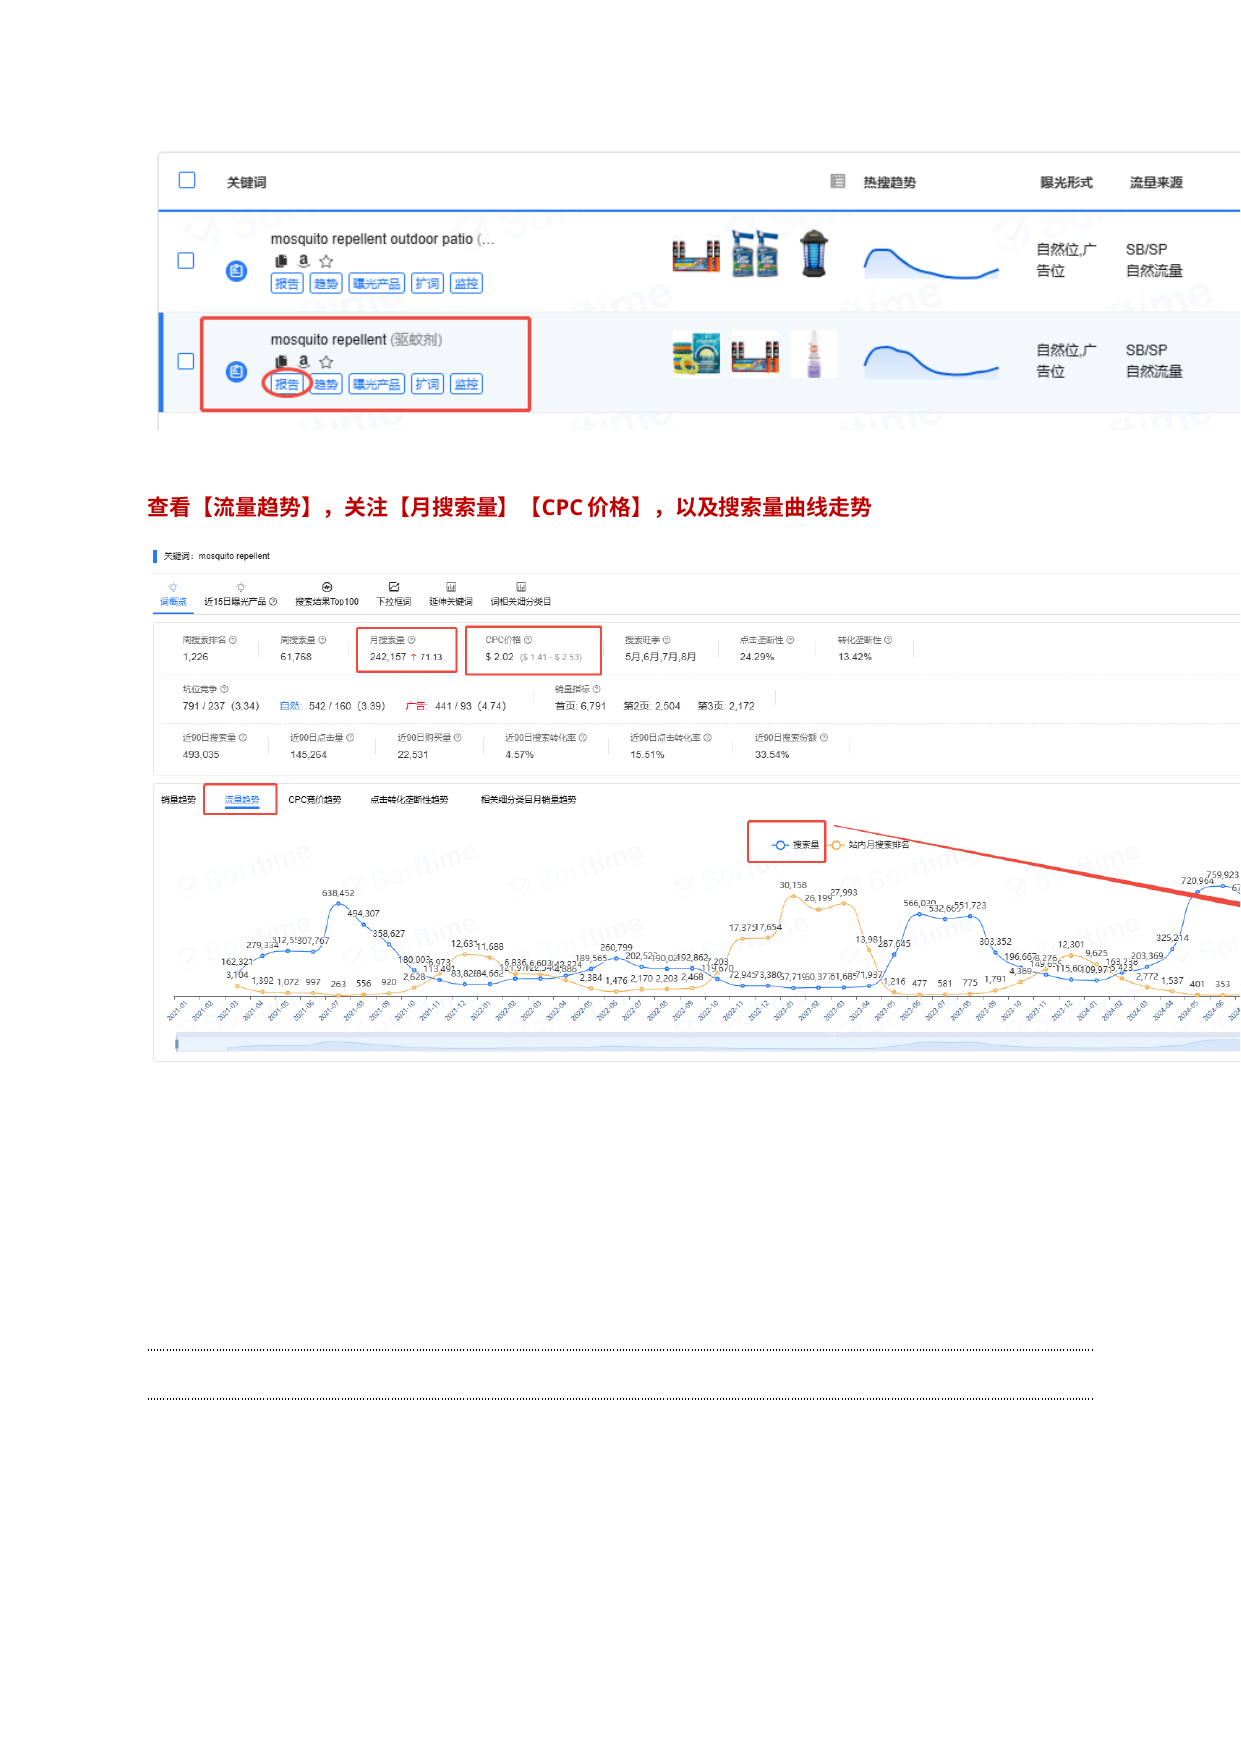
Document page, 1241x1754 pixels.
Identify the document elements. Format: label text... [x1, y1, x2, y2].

list 查看【流量趋势】，关注【月搜索量】【CPC价格】，以及搜索量曲线走势 [148, 490, 1093, 521]
picture [147, 141, 1241, 430]
picture [147, 537, 1241, 1068]
